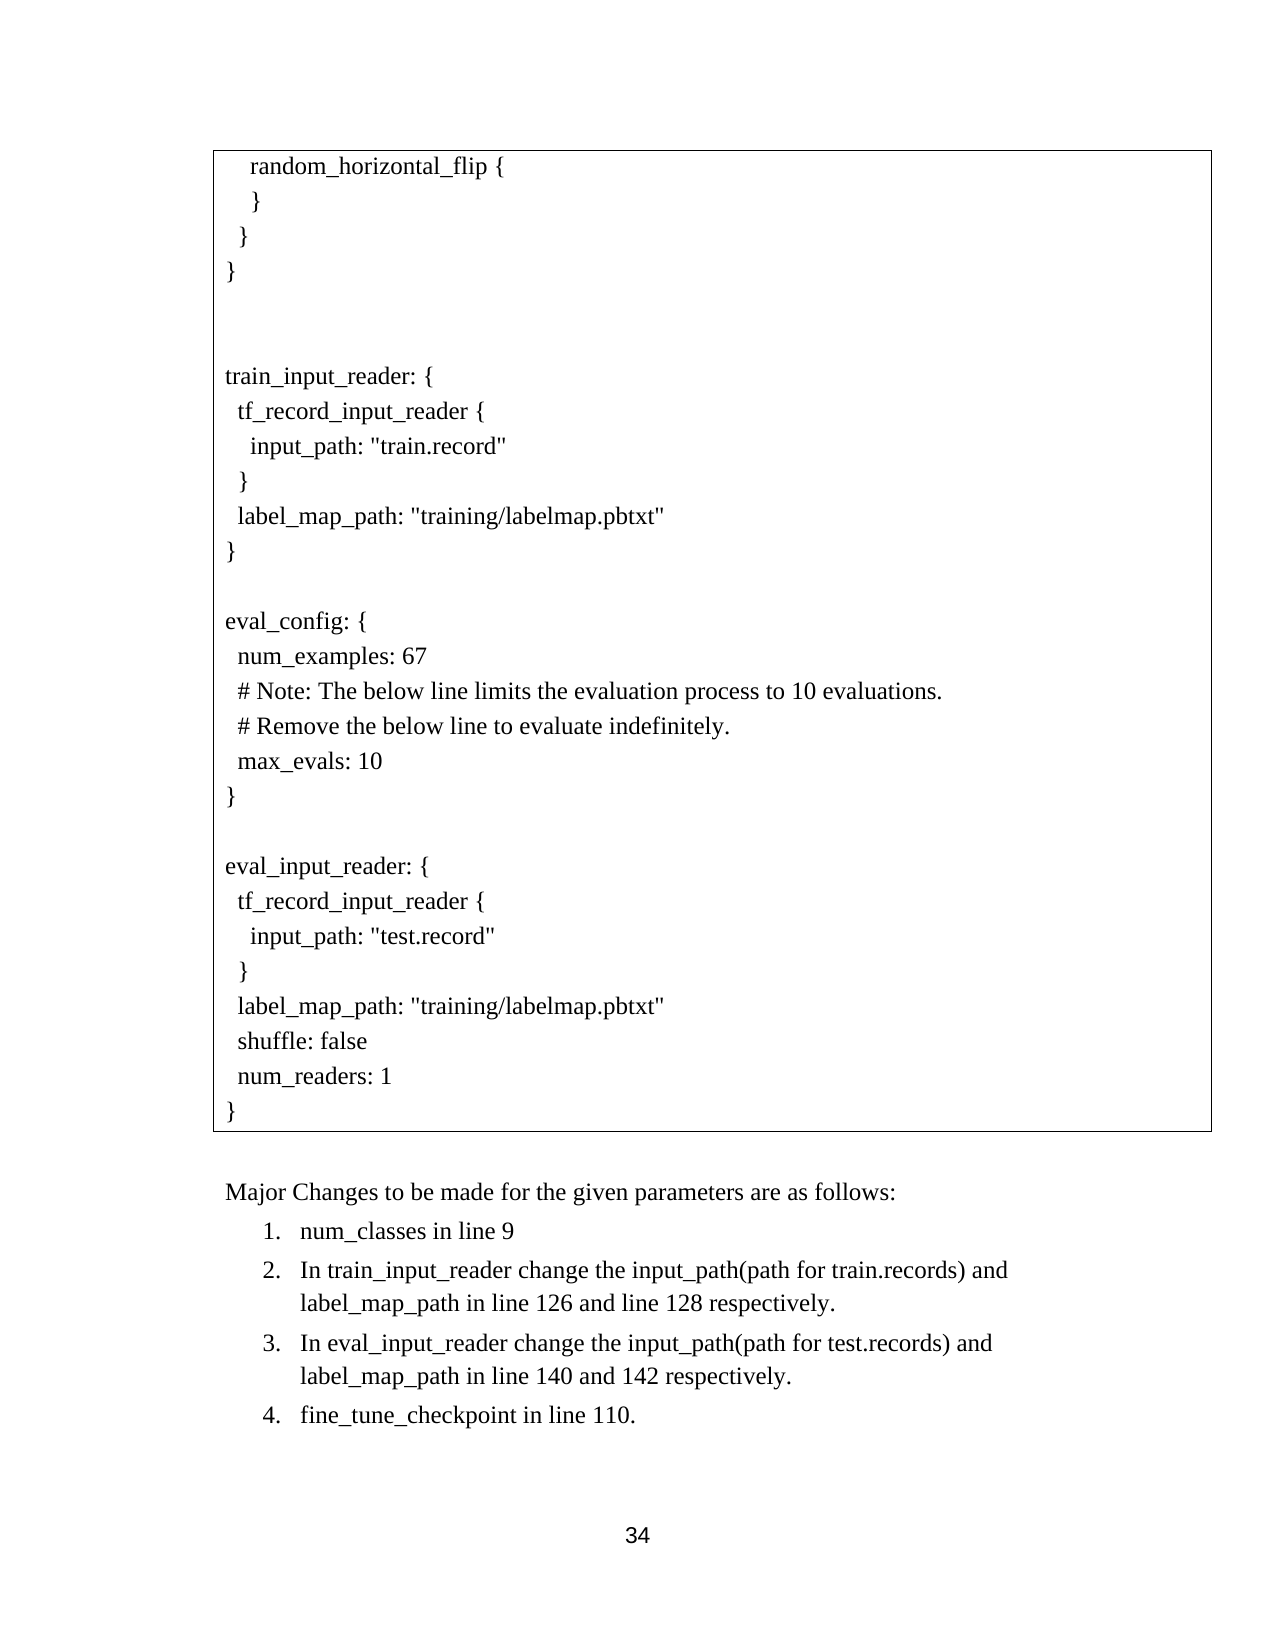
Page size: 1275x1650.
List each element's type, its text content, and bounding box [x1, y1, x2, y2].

text Major Changes to be made for the given parameters are as follows: [225, 1177, 1079, 1206]
list fine_tune_checkpoint in line 110. [262, 1400, 1079, 1429]
list In eval_input_reader change the input_path(path for test.records) and label_map_path in line 140 and 142 respectively. [262, 1328, 1079, 1389]
list In train_input_reader change the input_path(path for train.records) and label_map_path in line 126 and line 128 respectively. [262, 1255, 1079, 1317]
list num_classes in line 9 [262, 1216, 1079, 1245]
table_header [214, 151, 1211, 1131]
